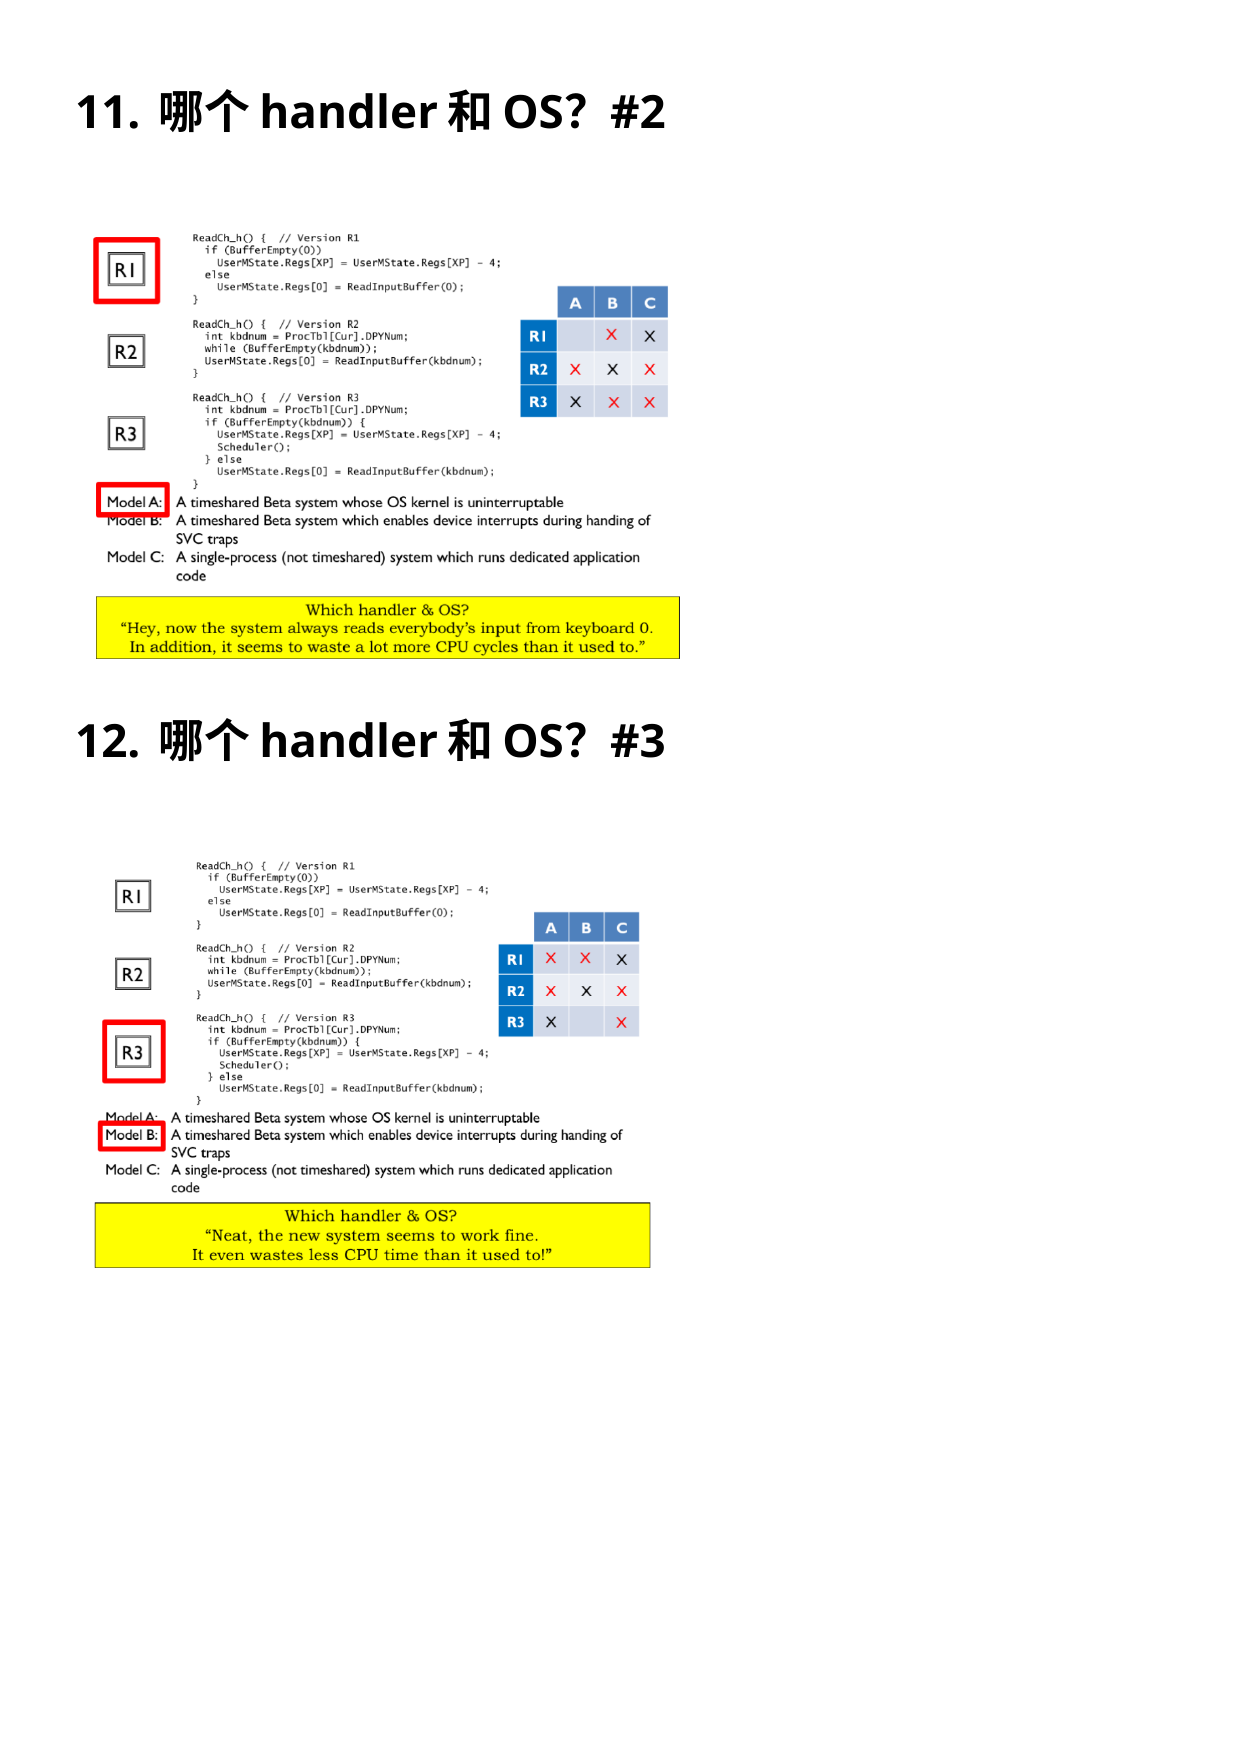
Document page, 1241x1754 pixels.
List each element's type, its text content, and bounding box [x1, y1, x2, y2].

subtitle 哪个handler和OS？#3 [75, 704, 1165, 771]
picture [75, 217, 689, 678]
picture [75, 846, 659, 1285]
subtitle 哪个handler和OS？#2 [75, 75, 1165, 142]
